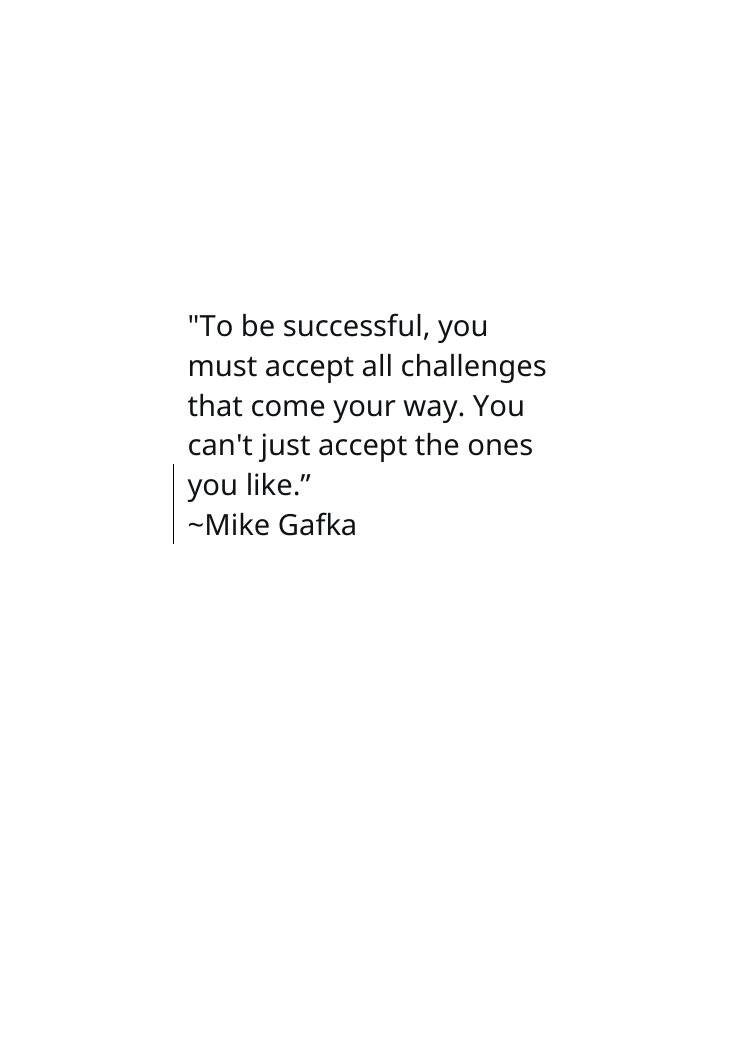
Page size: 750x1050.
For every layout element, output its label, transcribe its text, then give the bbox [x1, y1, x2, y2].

text ~Mike Gafka [187, 504, 562, 543]
text "To be successful, you must accept all challenges that come your way. You can't just accept the ones you like.” [187, 305, 562, 504]
